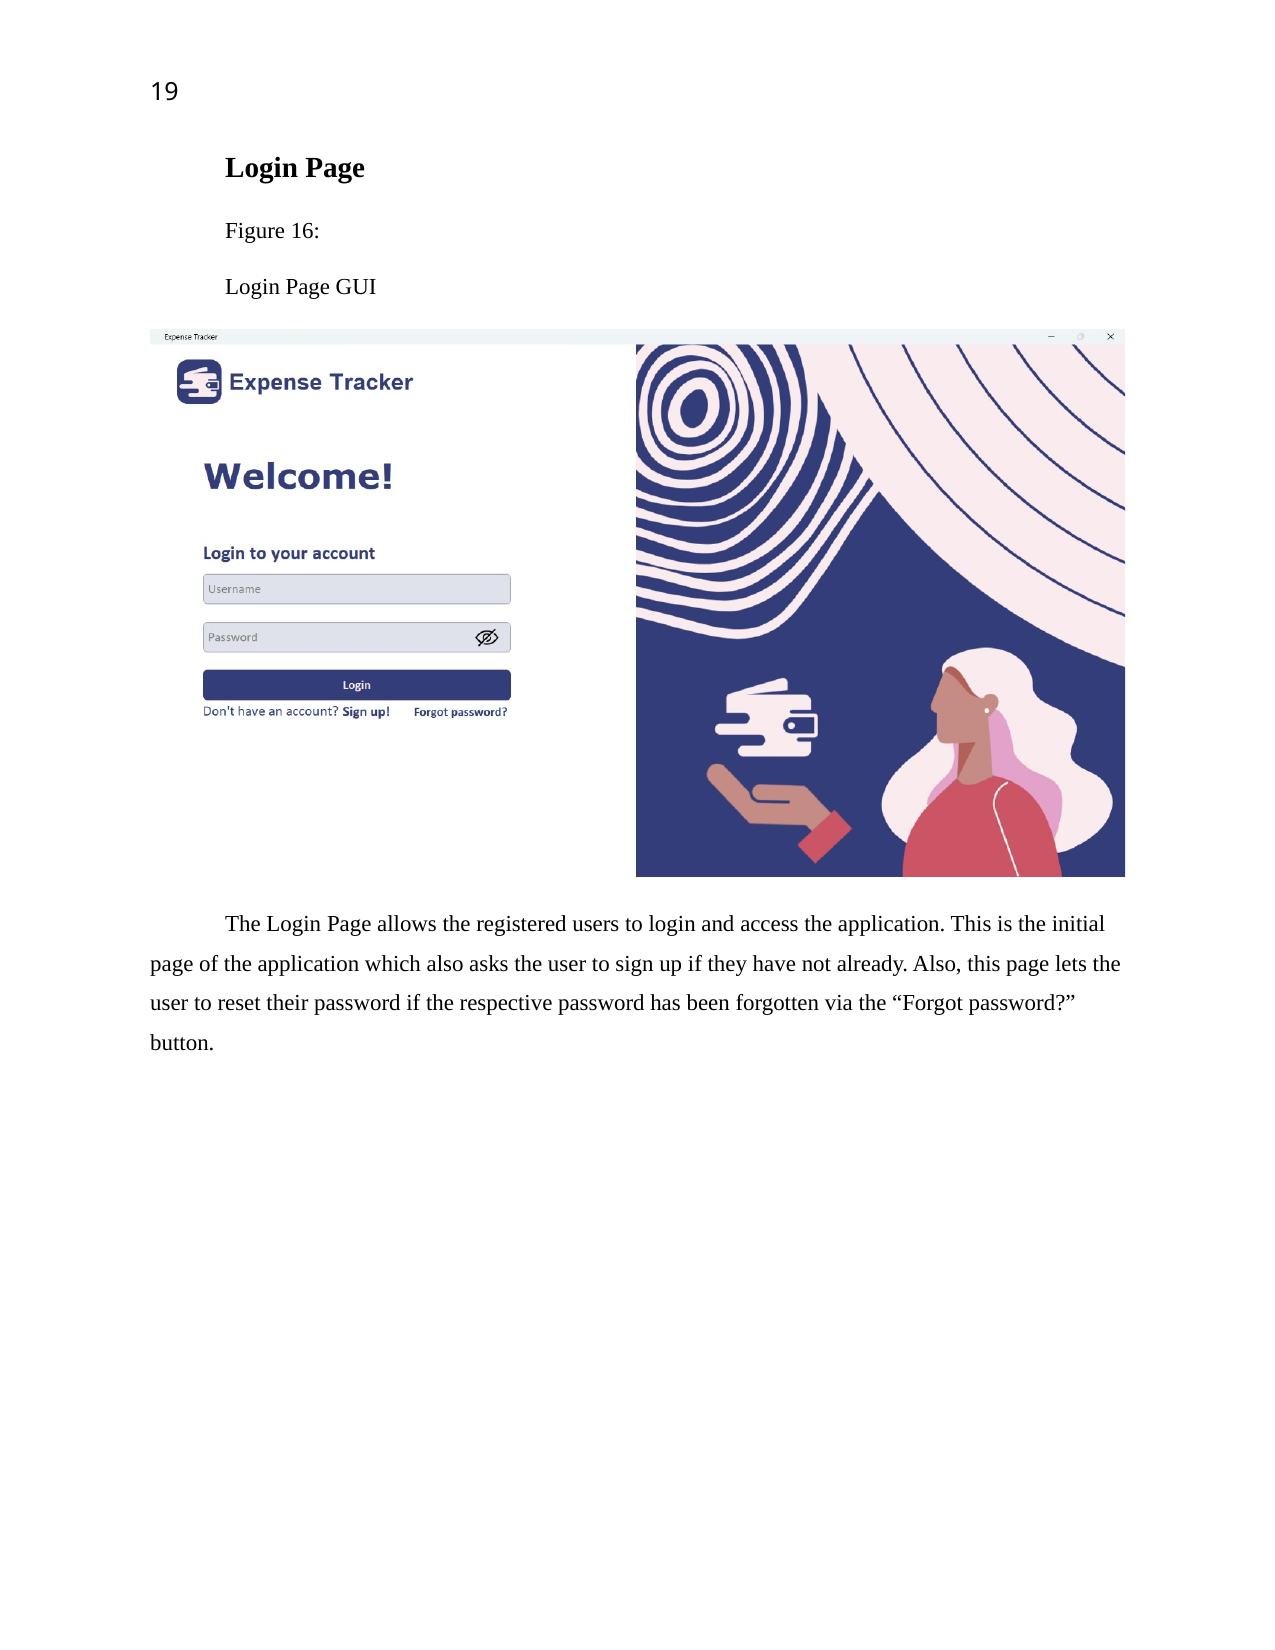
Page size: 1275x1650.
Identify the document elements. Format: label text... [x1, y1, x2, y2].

text The Login Page allows the registered users to login and access the application. This is the initial page of the application which also asks the user to sign up if they have not already. Also, this page lets the user to reset their password if the respective password has been forgotten via the “Forgot password?” button. [150, 910, 1125, 1055]
text Figure 16: [150, 217, 1125, 243]
text Login Page GUI [150, 273, 1125, 299]
picture [150, 329, 1125, 877]
text Login Page [150, 150, 1125, 183]
